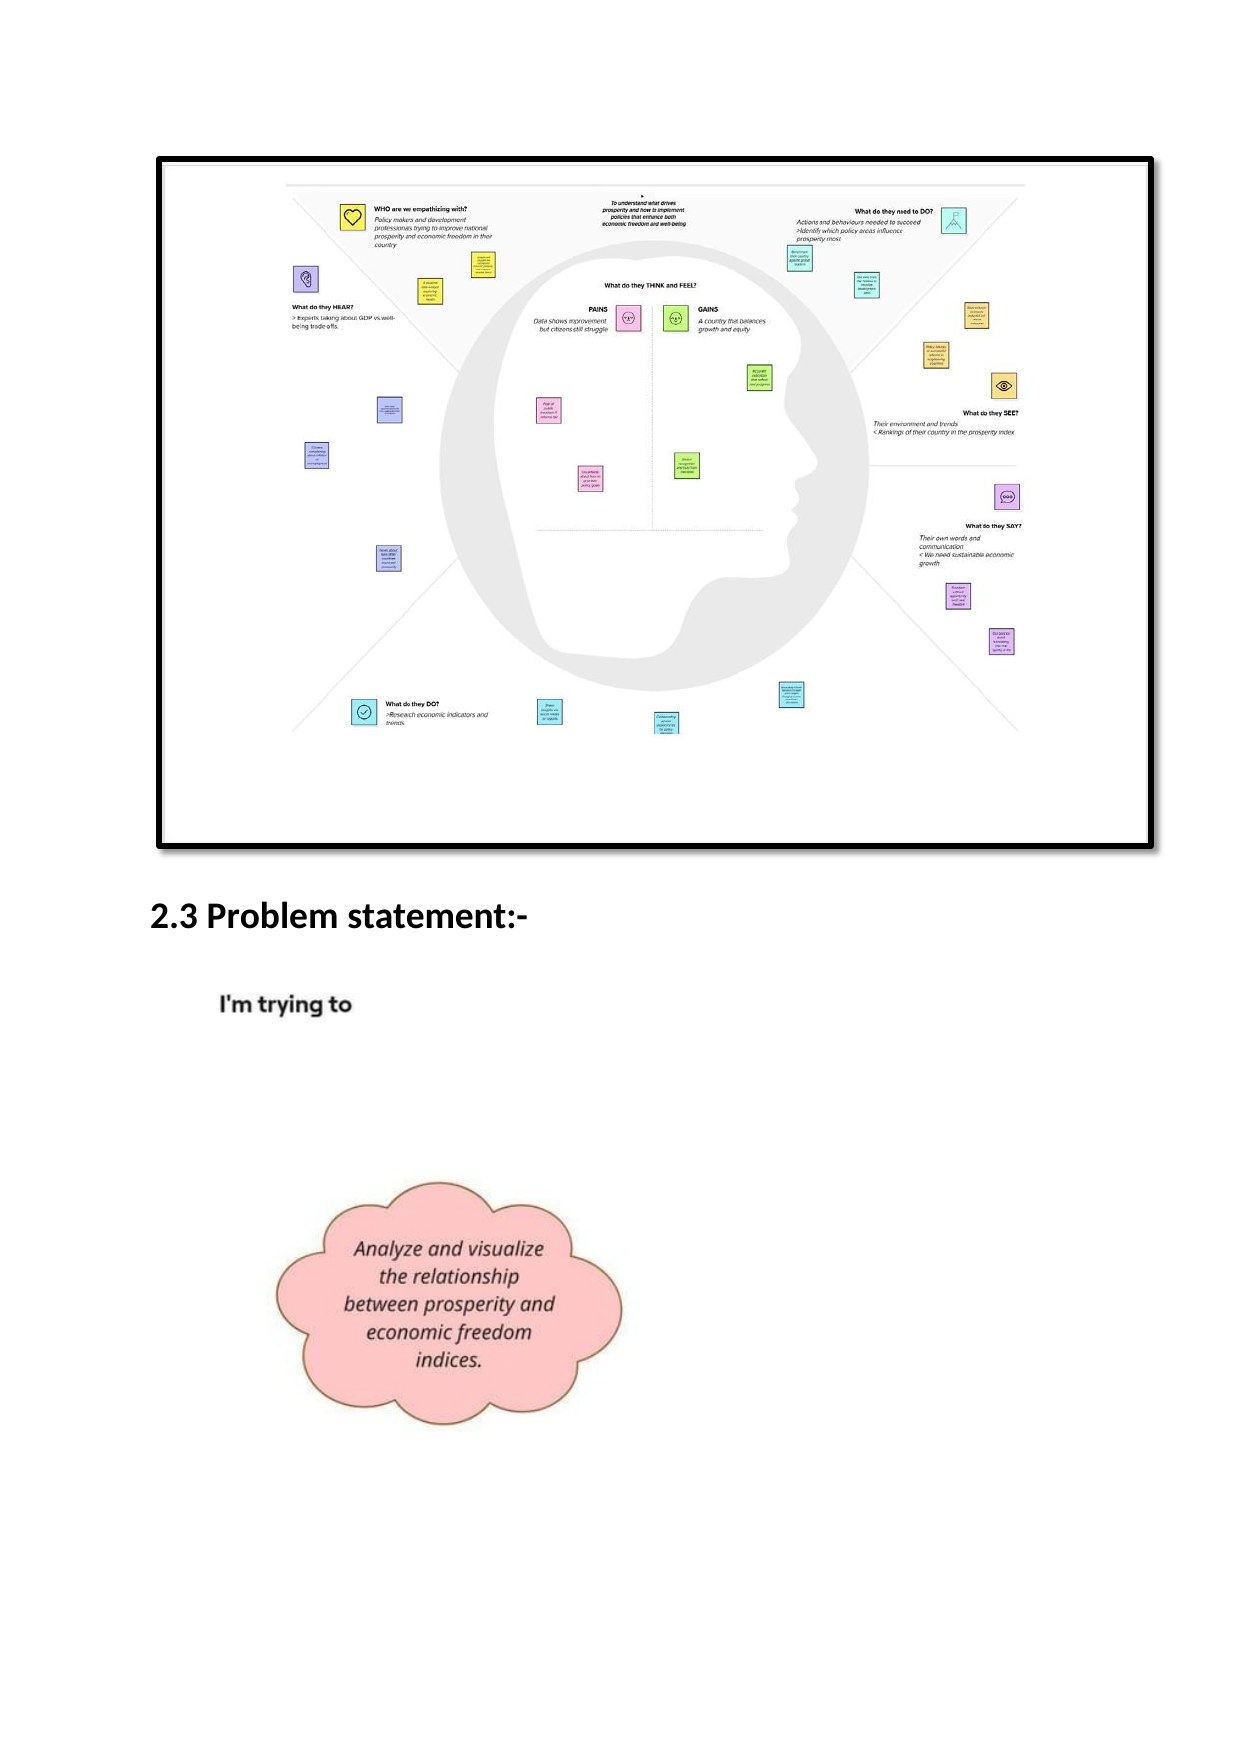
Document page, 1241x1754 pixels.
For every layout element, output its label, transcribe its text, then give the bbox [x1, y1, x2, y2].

picture [218, 993, 639, 1432]
list Problem statement:- [150, 892, 1093, 938]
picture [153, 153, 1166, 861]
